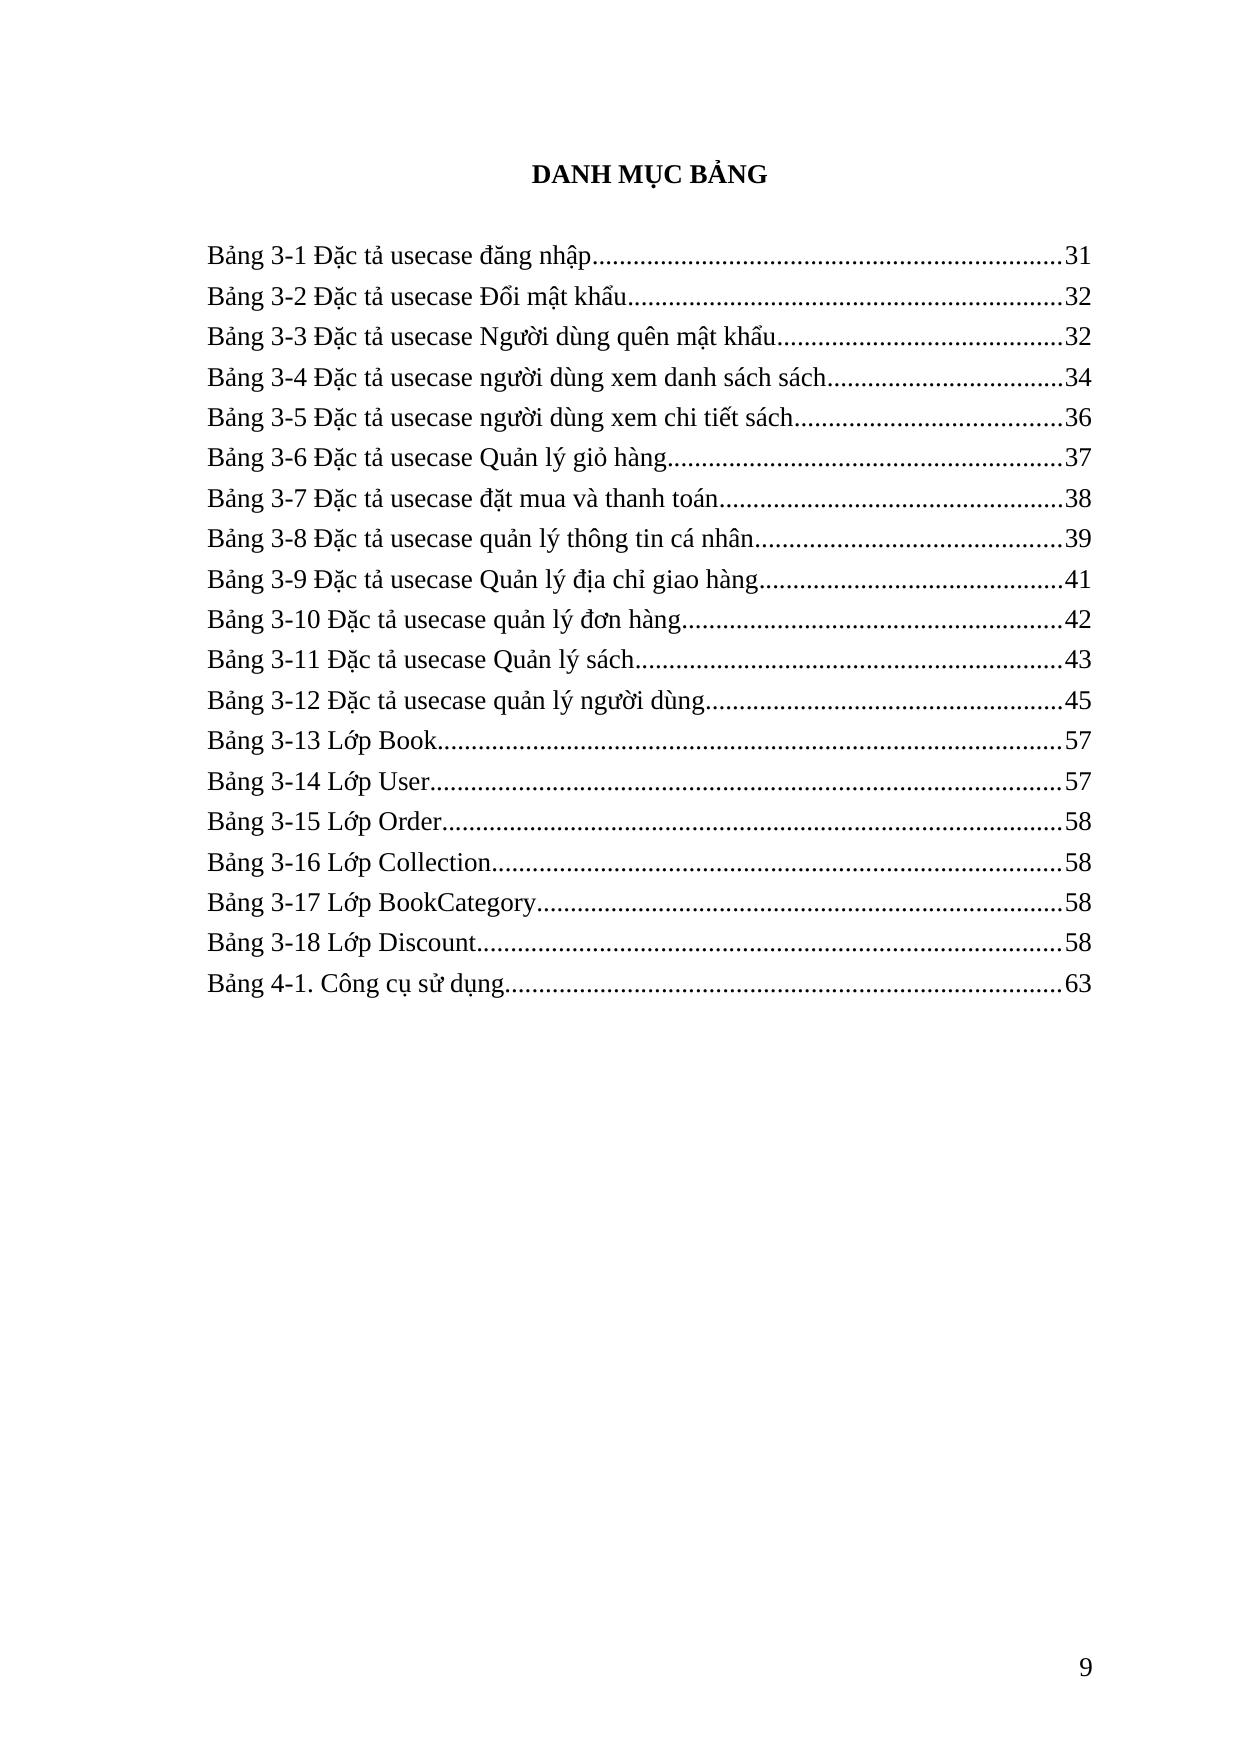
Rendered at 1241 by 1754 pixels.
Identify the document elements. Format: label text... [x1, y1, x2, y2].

text Bảng 3-8 Đặc tả usecase quản lý thông tin cá nhân 39 [207, 522, 1092, 553]
text Bảng 3-17 Lớp BookCategory 58 [207, 886, 1092, 917]
text Bảng 3-11 Đặc tả usecase Quản lý sách 43 [207, 643, 1092, 675]
text Bảng 3-14 Lớp User 57 [207, 765, 1092, 796]
text DANH MỤC BẢNG [207, 158, 1092, 190]
text Bảng 3-7 Đặc tả usecase đặt mua và thanh toán 38 [207, 482, 1092, 513]
text Bảng 3-13 Lớp Book 57 [207, 724, 1092, 756]
text Bảng 3-10 Đặc tả usecase quản lý đơn hàng 42 [207, 603, 1092, 634]
text Bảng 3-1 Đặc tả usecase đăng nhập 31 [207, 239, 1092, 271]
text Bảng 3-16 Lớp Collection 58 [207, 846, 1092, 877]
text Bảng 3-5 Đặc tả usecase người dùng xem chi tiết sách 36 [207, 401, 1092, 432]
text Bảng 3-3 Đặc tả usecase Người dùng quên mật khẩu 32 [207, 320, 1092, 351]
text Bảng 3-12 Đặc tả usecase quản lý người dùng 45 [207, 684, 1092, 715]
text Bảng 3-4 Đặc tả usecase người dùng xem danh sách sách 34 [207, 361, 1092, 392]
text Bảng 3-18 Lớp Discount 58 [207, 926, 1092, 958]
text Bảng 3-9 Đặc tả usecase Quản lý địa chỉ giao hàng 41 [207, 563, 1092, 594]
text Bảng 3-6 Đặc tả usecase Quản lý giỏ hàng 37 [207, 441, 1092, 473]
text Bảng 3-2 Đặc tả usecase Đổi mật khẩu 32 [207, 280, 1092, 311]
text Bảng 4-1. Công cụ sử dụng 63 [207, 967, 1092, 998]
text Bảng 3-15 Lớp Order 58 [207, 805, 1092, 836]
